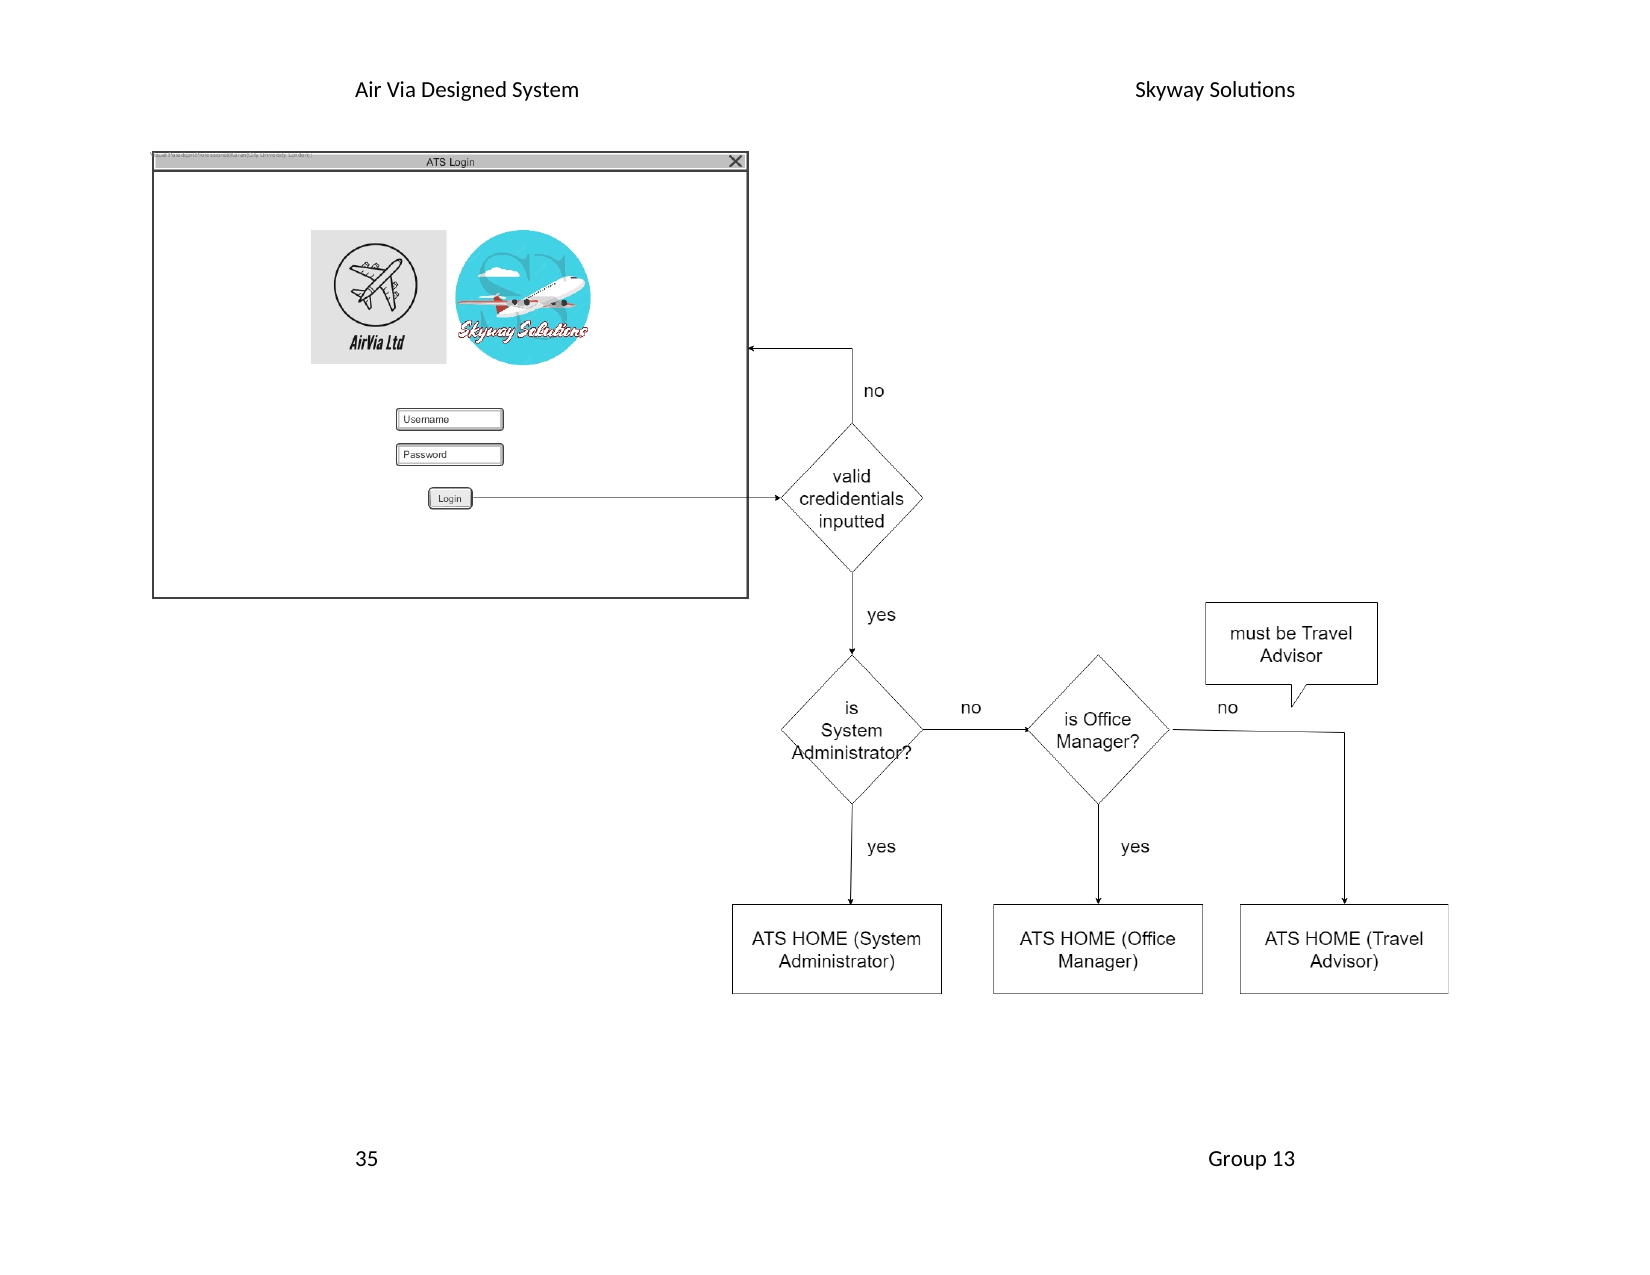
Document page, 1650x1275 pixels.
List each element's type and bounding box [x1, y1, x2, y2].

picture [150, 150, 1449, 994]
